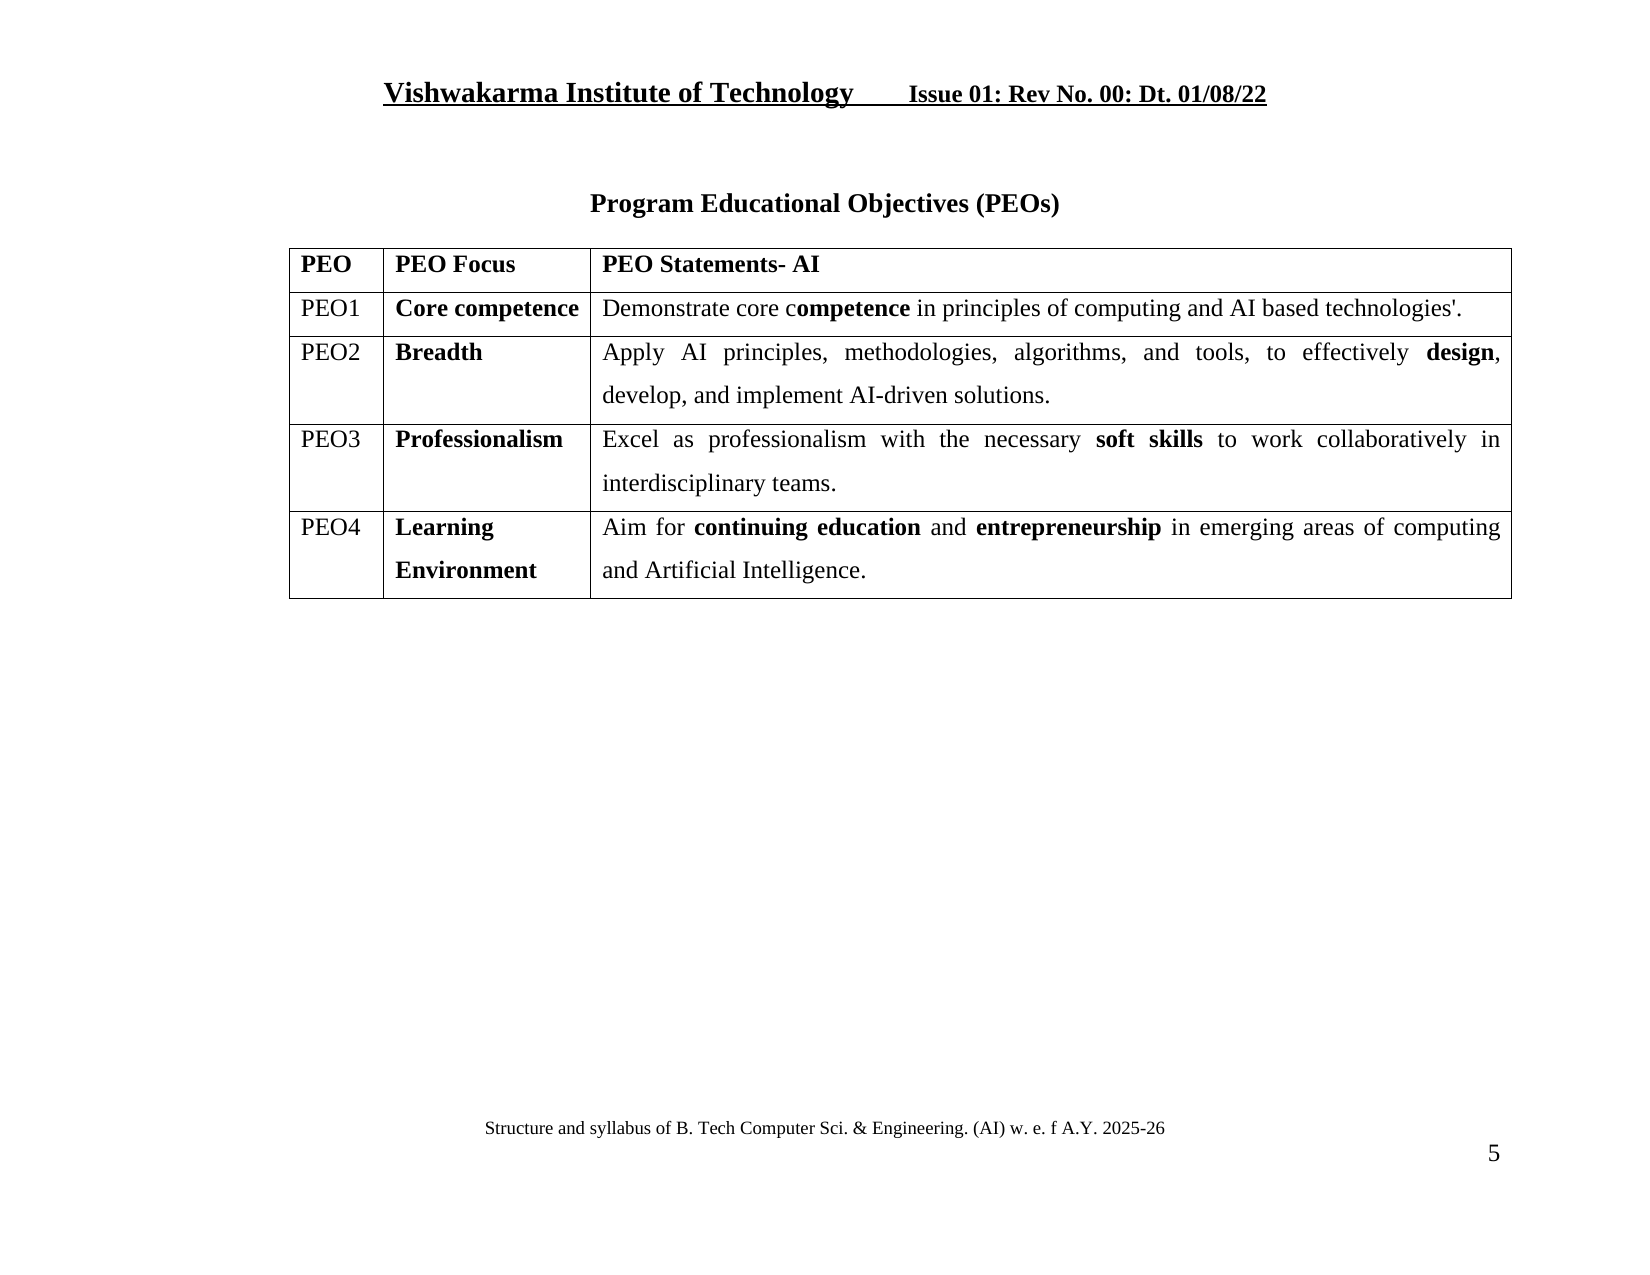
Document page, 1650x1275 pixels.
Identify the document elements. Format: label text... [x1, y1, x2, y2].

table_cell PEO2 [290, 337, 383, 423]
table_cell Learning Environment [384, 512, 590, 598]
table_cell PEO1 [290, 293, 383, 336]
table_cell PEO4 [290, 512, 383, 598]
picture [354, 1114, 1295, 1275]
table_cell PEO3 [290, 425, 383, 511]
table_cell Apply AI principles, methodologies, algorithms, and tools, to effectively design, develop, and implement AI-driven solutions. [591, 337, 1511, 423]
table_header PEO [290, 249, 383, 292]
table_cell Aim for continuing education and entrepreneurship in emerging areas of computing and Artificial Intelligence. [591, 512, 1511, 598]
table_cell Professionalism [384, 425, 590, 511]
table_header PEO Focus [384, 249, 590, 292]
table_cell Excel as professionalism with the necessary soft skills to work collaboratively in interdisciplinary teams. [591, 425, 1511, 511]
table_header PEO Statements- AI [591, 249, 1511, 292]
table_cell Demonstrate core competence in principles of computing and AI based technologies'. [591, 293, 1511, 336]
table_cell Breadth [384, 337, 590, 423]
text Program Educational Objectives (PEOs) [150, 187, 1500, 219]
table_cell Core competence [384, 293, 590, 336]
